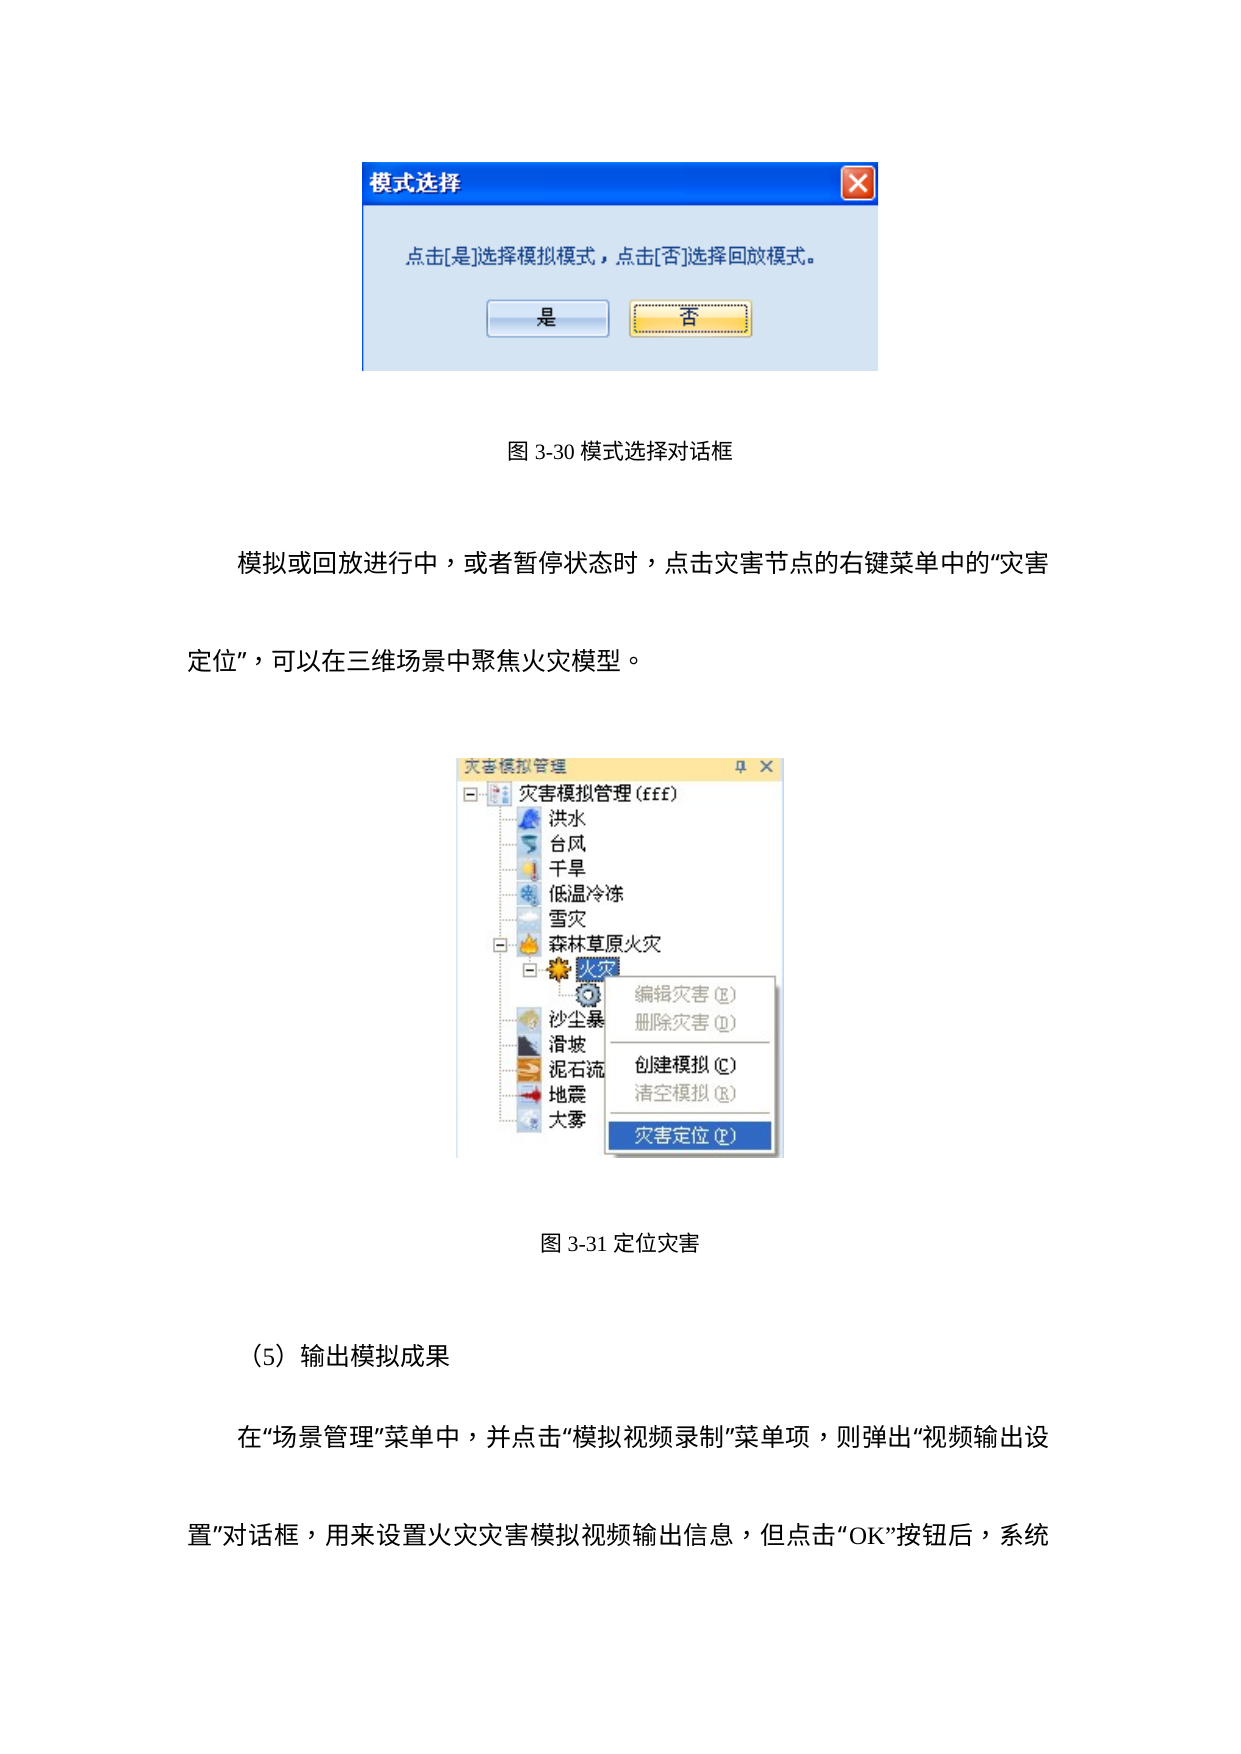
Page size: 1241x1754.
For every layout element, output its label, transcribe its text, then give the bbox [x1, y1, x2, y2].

picture [362, 162, 879, 371]
text 模拟或回放进行中，或者暂停状态时，点击灾害节点的右键菜单中的“灾害定位”，可以在三维场景中聚焦火灾模型。 [187, 531, 1050, 693]
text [187, 1405, 1050, 1567]
picture [456, 758, 784, 1158]
text （5）输出模拟成果 [187, 1323, 1050, 1388]
